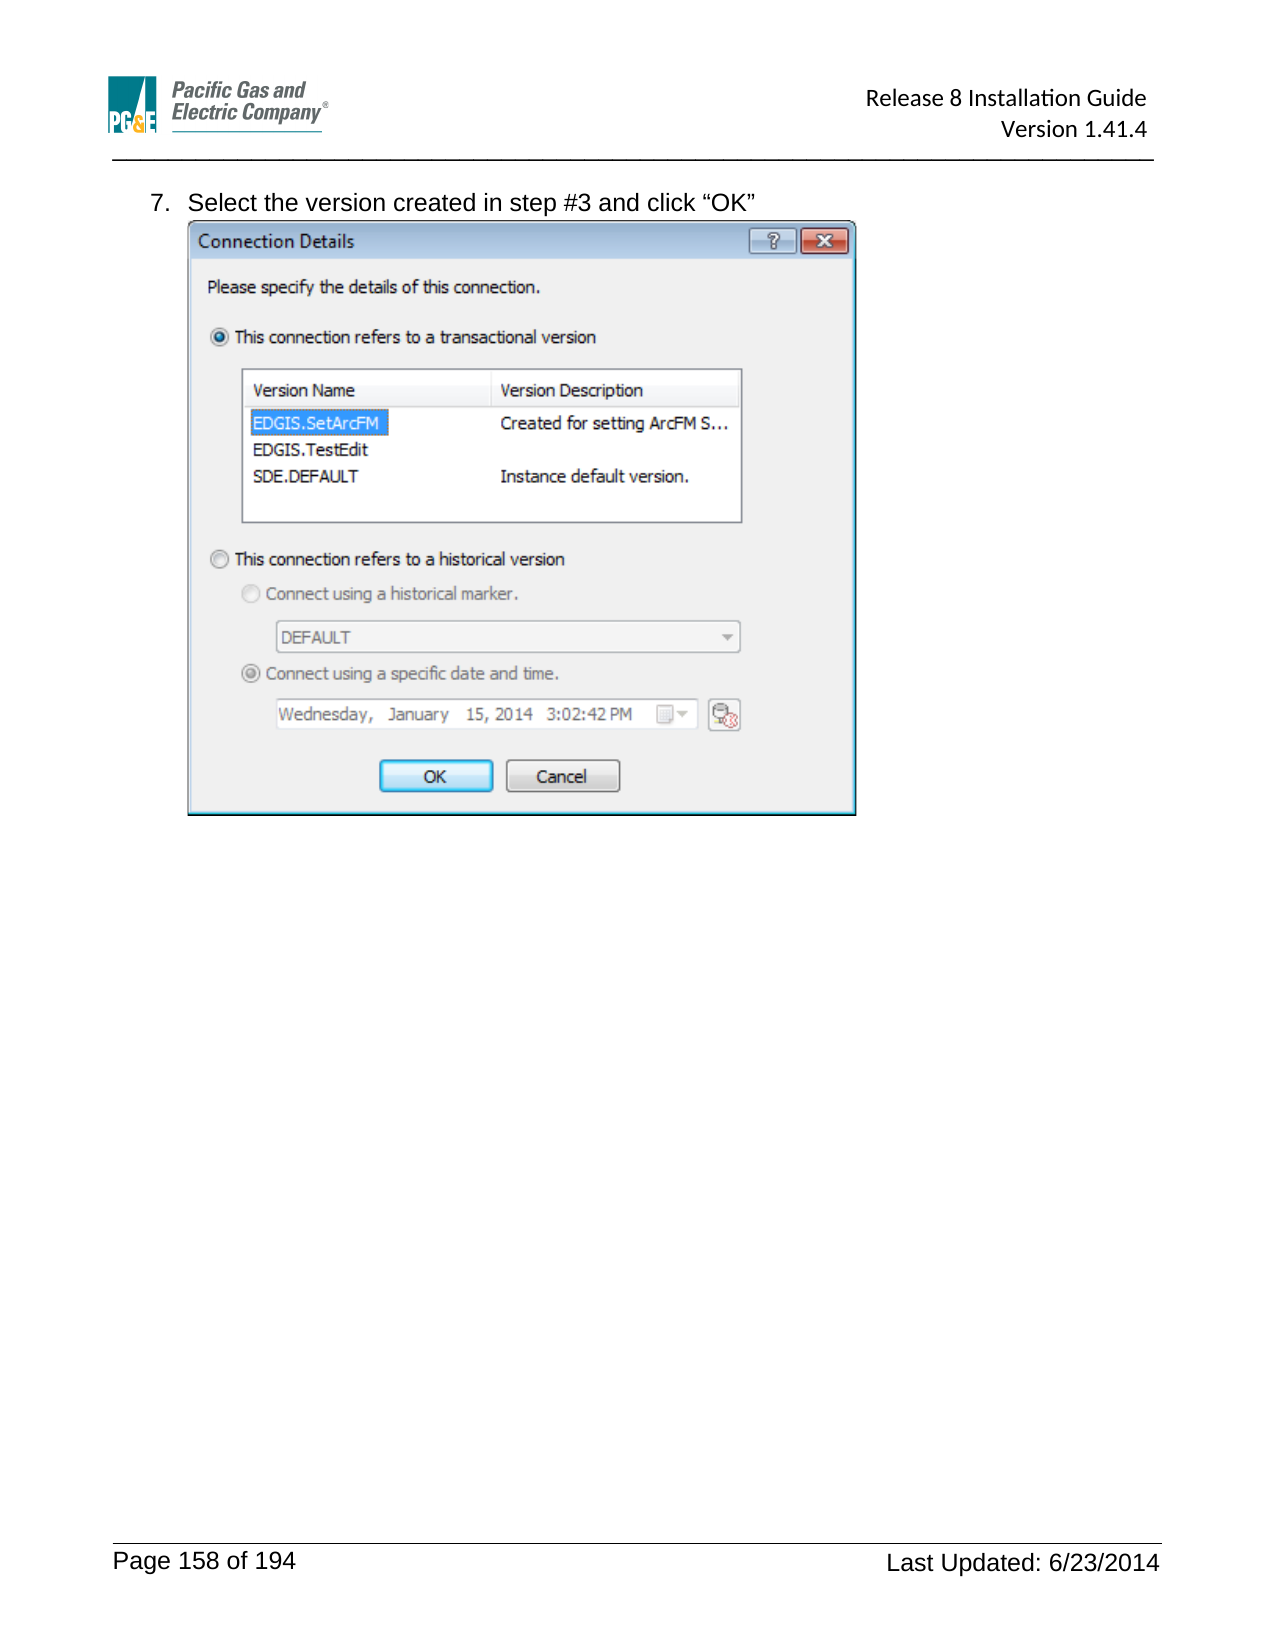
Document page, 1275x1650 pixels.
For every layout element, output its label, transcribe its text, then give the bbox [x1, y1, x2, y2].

picture [187, 220, 857, 816]
list Select the version created in step #3 and click “OK” [150, 187, 1162, 216]
